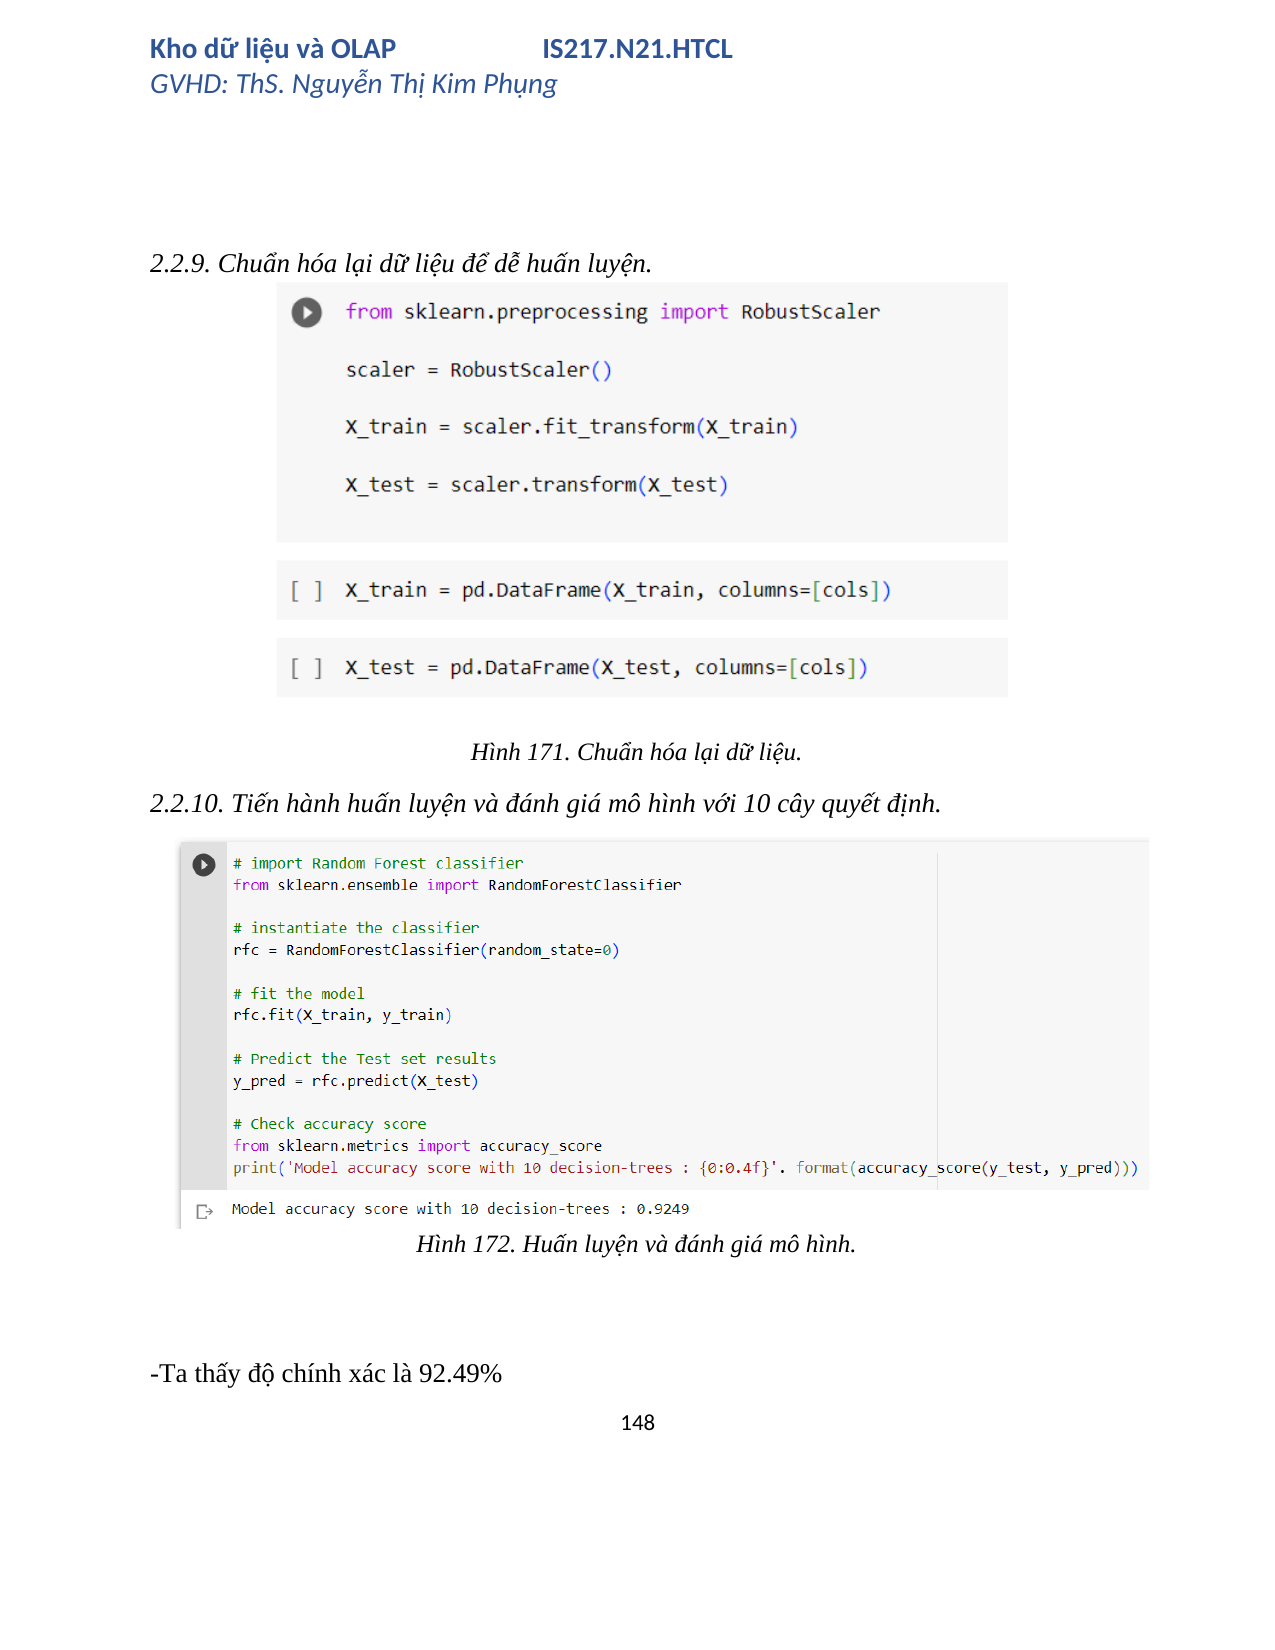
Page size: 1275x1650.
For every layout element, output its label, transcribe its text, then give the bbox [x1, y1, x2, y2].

subtitle 2.2.10. Tiến hành huấn luyện và đánh giá mô hình với 10 cây quyết định. [150, 787, 1125, 818]
subtitle 2.2.9. Chuẩn hóa lại dữ liệu để dễ huấn luyện. [150, 247, 1125, 278]
text Hình 172. Huấn luyện và đánh giá mô hình. [150, 1229, 1125, 1258]
text -Ta thấy độ chính xác là 92.49% [150, 1357, 1125, 1388]
picture [174, 837, 1150, 1229]
picture [267, 280, 1008, 719]
text Hình 171. Chuẩn hóa lại dữ liệu. [150, 737, 1125, 766]
